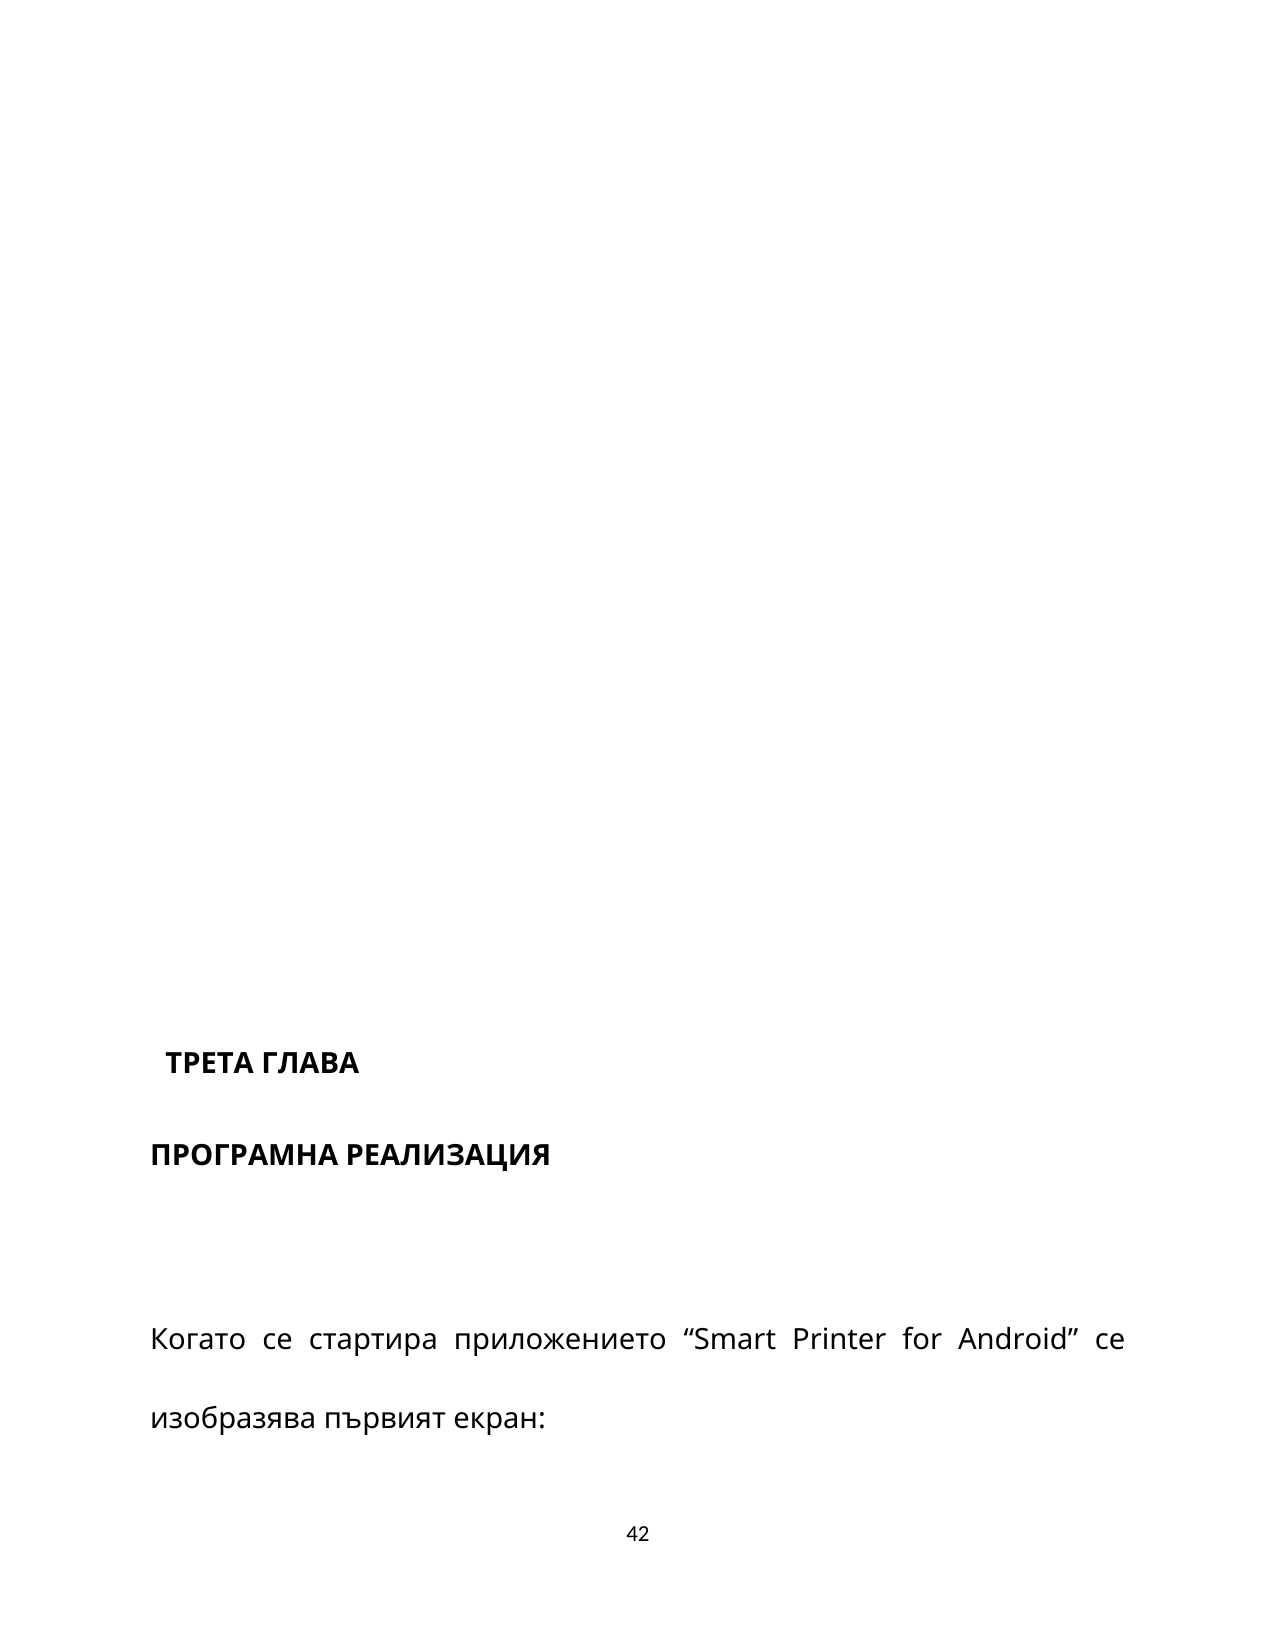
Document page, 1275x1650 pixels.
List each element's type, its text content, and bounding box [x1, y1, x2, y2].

subtitle ТРЕТА ГЛАВА [150, 1043, 1125, 1082]
subtitle ПРОГРАМНА РЕАЛИЗАЦИЯ [150, 1134, 1125, 1174]
text Когато се стартира приложението “Smart Printer for Android” се изобразява първият екран: [150, 1318, 1125, 1437]
